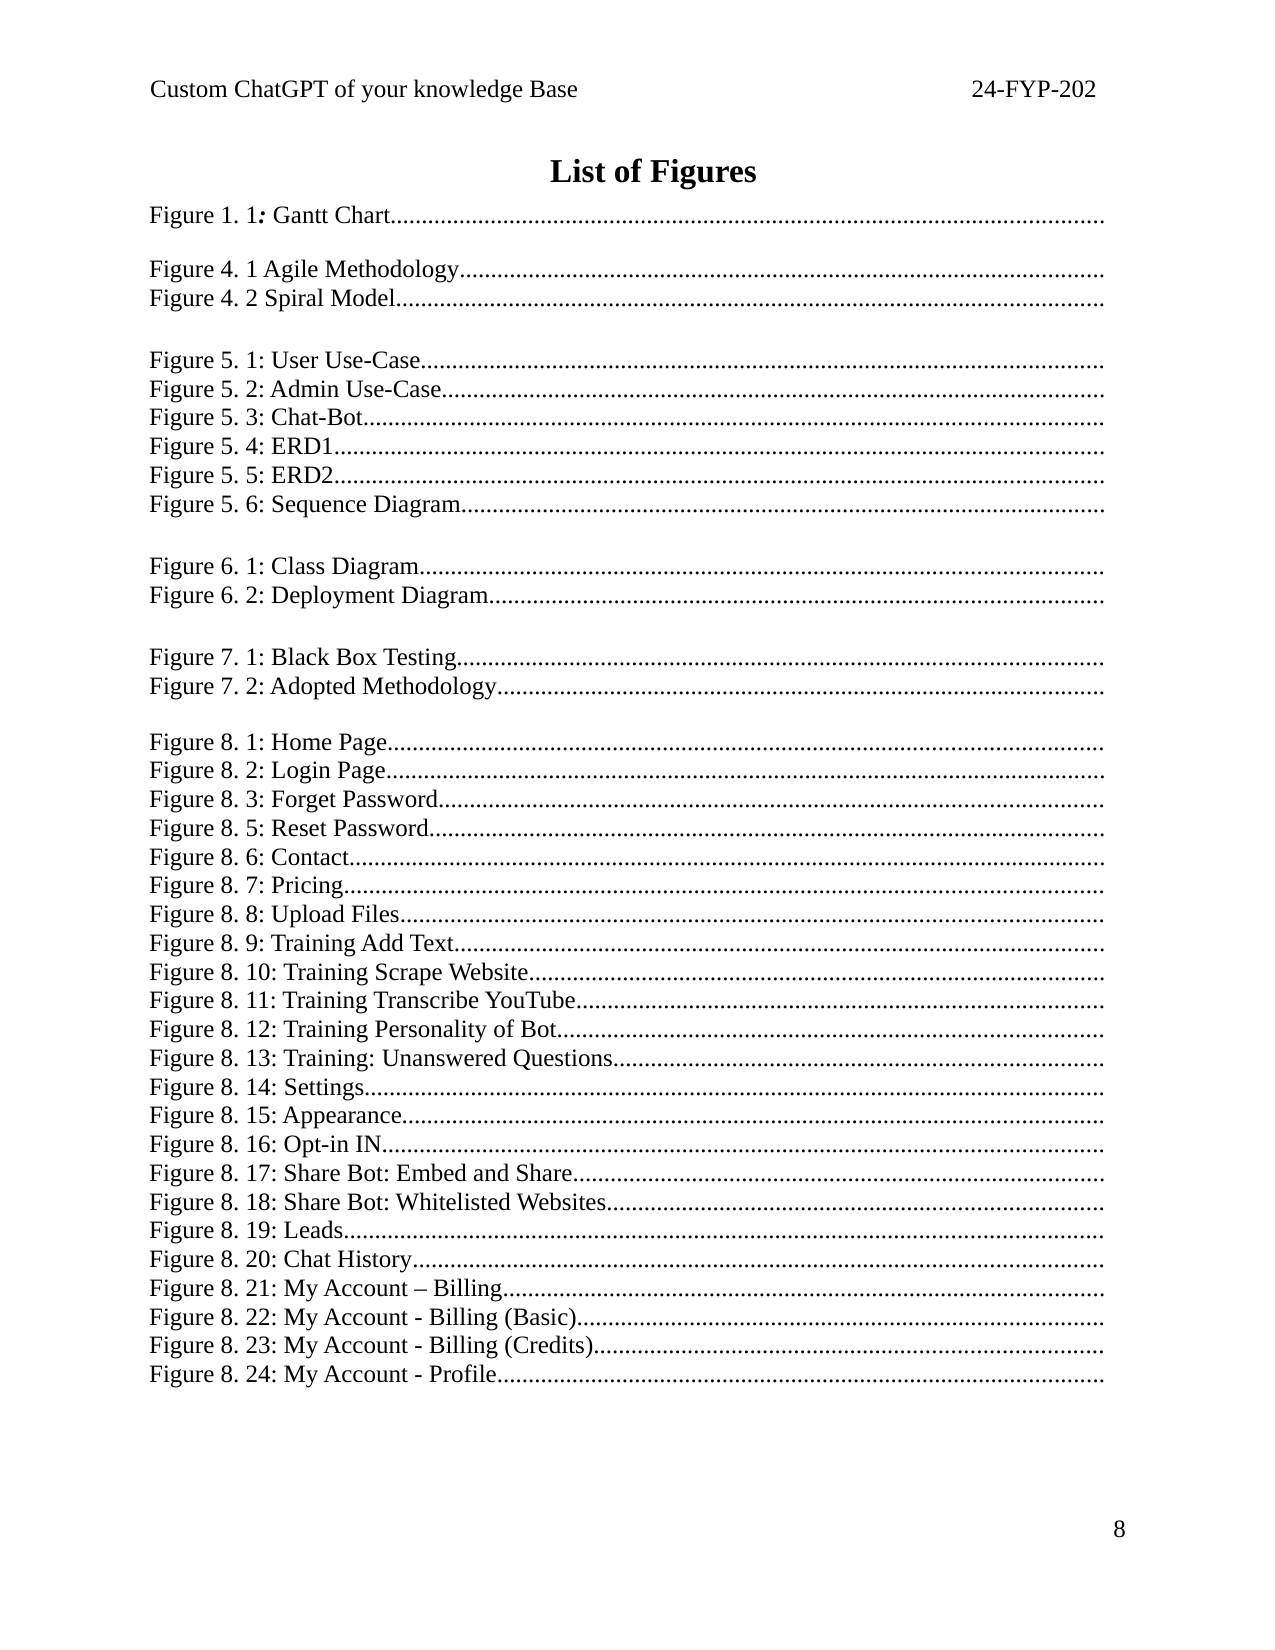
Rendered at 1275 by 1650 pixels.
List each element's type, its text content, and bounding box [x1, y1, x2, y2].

text Figure 4. 1 Agile Methodology 39 [149, 254, 1088, 283]
text Figure 4. 2 Spiral Model 40 [149, 283, 1088, 311]
text Figure 5. 5: ERD2 46 [149, 460, 1088, 489]
text Figure 8. 18: Share Bot: Whitelisted Websites 68 [149, 1187, 1088, 1215]
text Figure 8. 16: Opt-in IN 67 [149, 1129, 1088, 1158]
text Figure 8. 1: Home Page 60 [149, 727, 1088, 755]
text Figure 1. 1: Gantt Chart 24 [149, 200, 1088, 229]
text Figure 8. 19: Leads 69 [149, 1215, 1088, 1244]
text Figure 8. 23: My Account - Billing (Credits) 71 [149, 1330, 1088, 1359]
text Figure 5. 1: User Use-Case 42 [149, 345, 1088, 374]
text Figure 8. 24: My Account - Profile 71 [149, 1359, 1088, 1388]
text Figure 8. 15: Appearance 67 [149, 1100, 1088, 1129]
text Figure 8. 11: Training Transcribe YouTube 65 [149, 985, 1088, 1014]
text Figure 8. 7: Pricing 63 [149, 870, 1088, 899]
text Figure 8. 12: Training Personality of Bot 65 [149, 1014, 1088, 1043]
text Figure 5. 4: ERD1 45 [149, 431, 1088, 460]
text Figure 8. 8: Upload Files 63 [149, 899, 1088, 928]
text Figure 7. 1: Black Box Testing 54 [149, 642, 1088, 671]
text Figure 5. 2: Admin Use-Case 43 [149, 374, 1088, 402]
text Figure 8. 17: Share Bot: Embed and Share 68 [149, 1158, 1088, 1187]
text Figure 8. 20: Chat History 69 [149, 1244, 1088, 1273]
text Figure 8. 2: Login Page 61 [149, 755, 1088, 784]
text Figure 8. 22: My Account - Billing (Basic) 70 [149, 1302, 1088, 1330]
subtitle List of Figures [150, 151, 757, 189]
text Figure 8. 21: My Account – Billing 70 [149, 1273, 1088, 1302]
text Figure 6. 1: Class Diagram 51 [149, 551, 1088, 580]
text Figure 6. 2: Deployment Diagram 52 [149, 580, 1088, 608]
text Figure 5. 6: Sequence Diagram 48 [149, 489, 1088, 517]
text Figure 7. 2: Adopted Methodology 57 [149, 671, 1088, 699]
text Figure 8. 6: Contact 62 [149, 842, 1088, 870]
text Figure 8. 5: Reset Password 62 [149, 813, 1088, 842]
text Figure 8. 13: Training: Unanswered Questions 66 [149, 1043, 1088, 1072]
text Figure 5. 3: Chat-Bot 44 [149, 402, 1088, 431]
text Figure 8. 10: Training Scrape Website 64 [149, 957, 1088, 985]
text Figure 8. 14: Settings 66 [149, 1072, 1088, 1100]
text Figure 8. 3: Forget Password 61 [149, 784, 1088, 813]
text Figure 8. 9: Training Add Text 64 [149, 928, 1088, 957]
